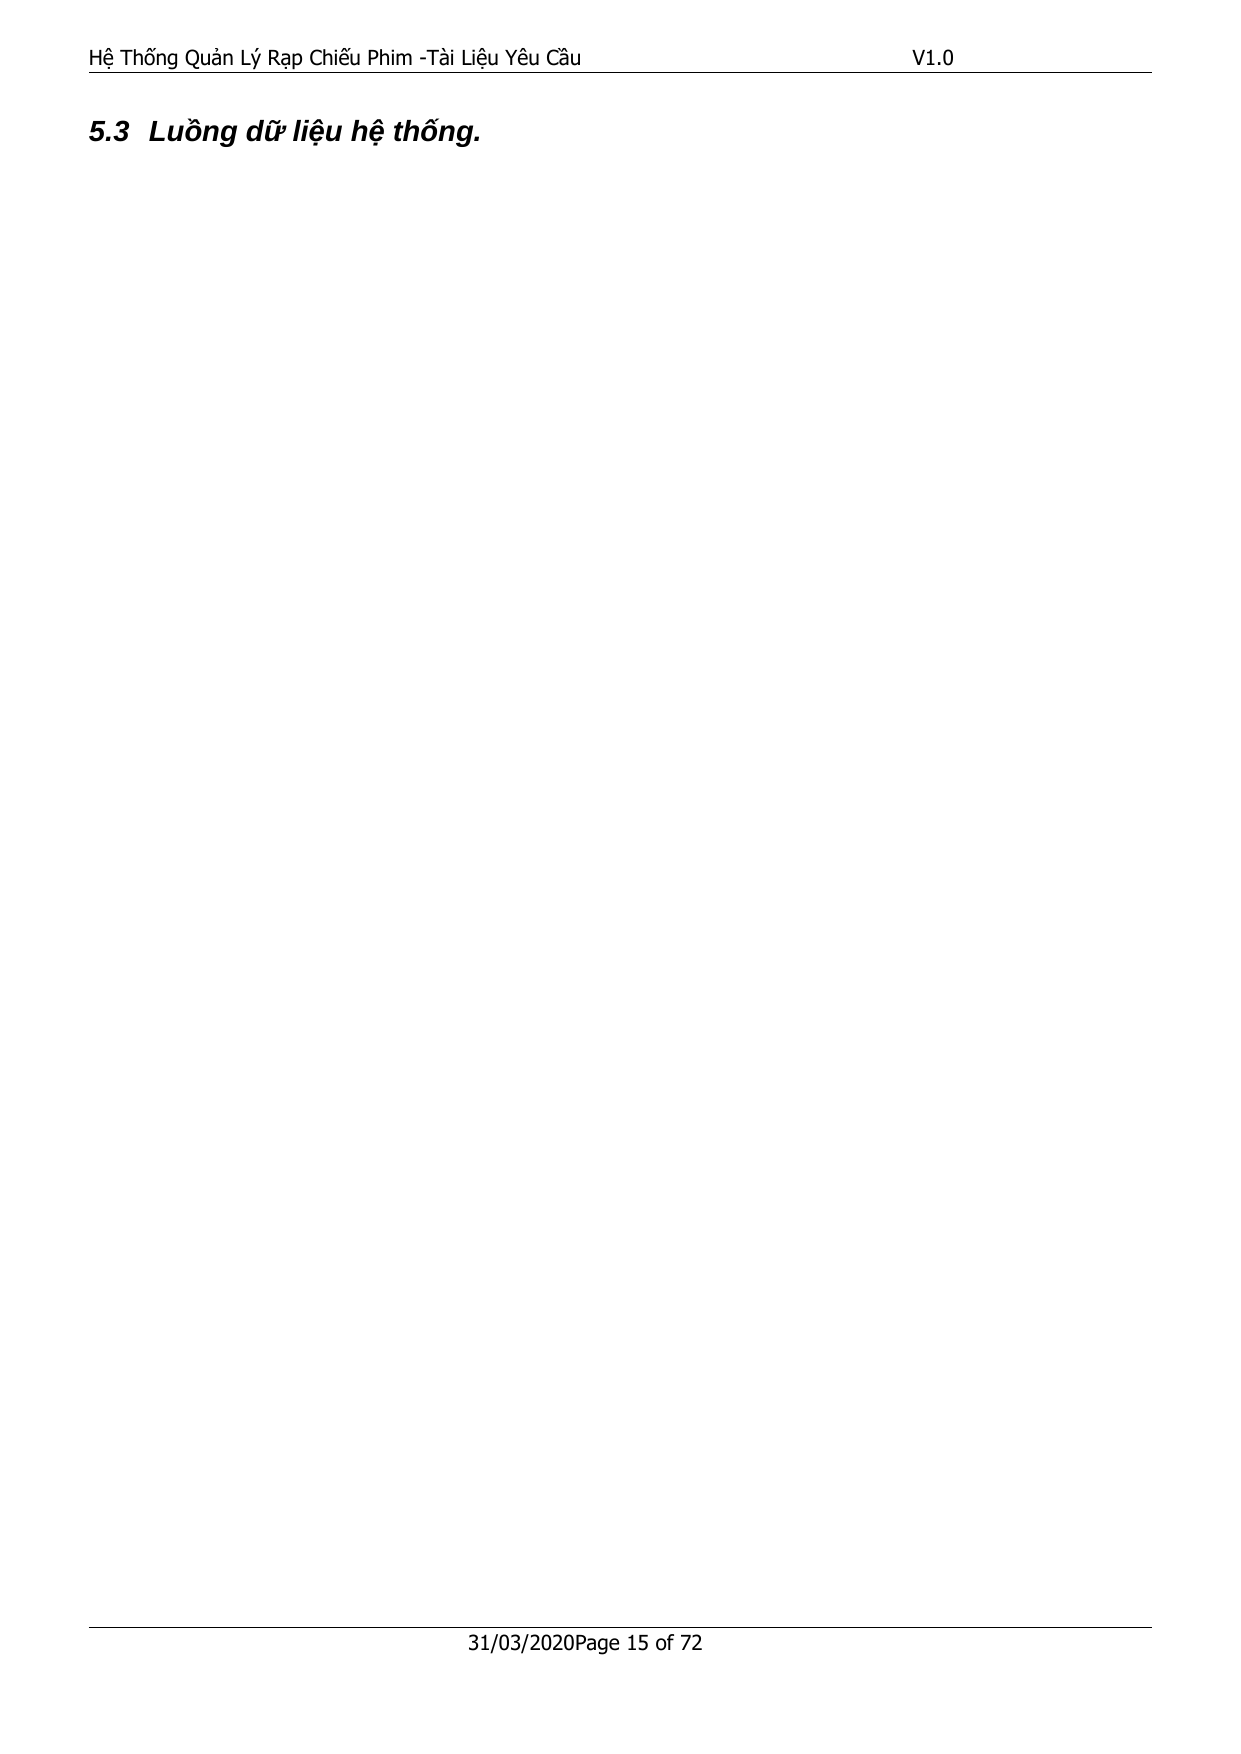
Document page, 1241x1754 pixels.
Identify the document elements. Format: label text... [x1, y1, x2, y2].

subtitle Luồng dữ liệu hệ thống. [89, 114, 1152, 147]
